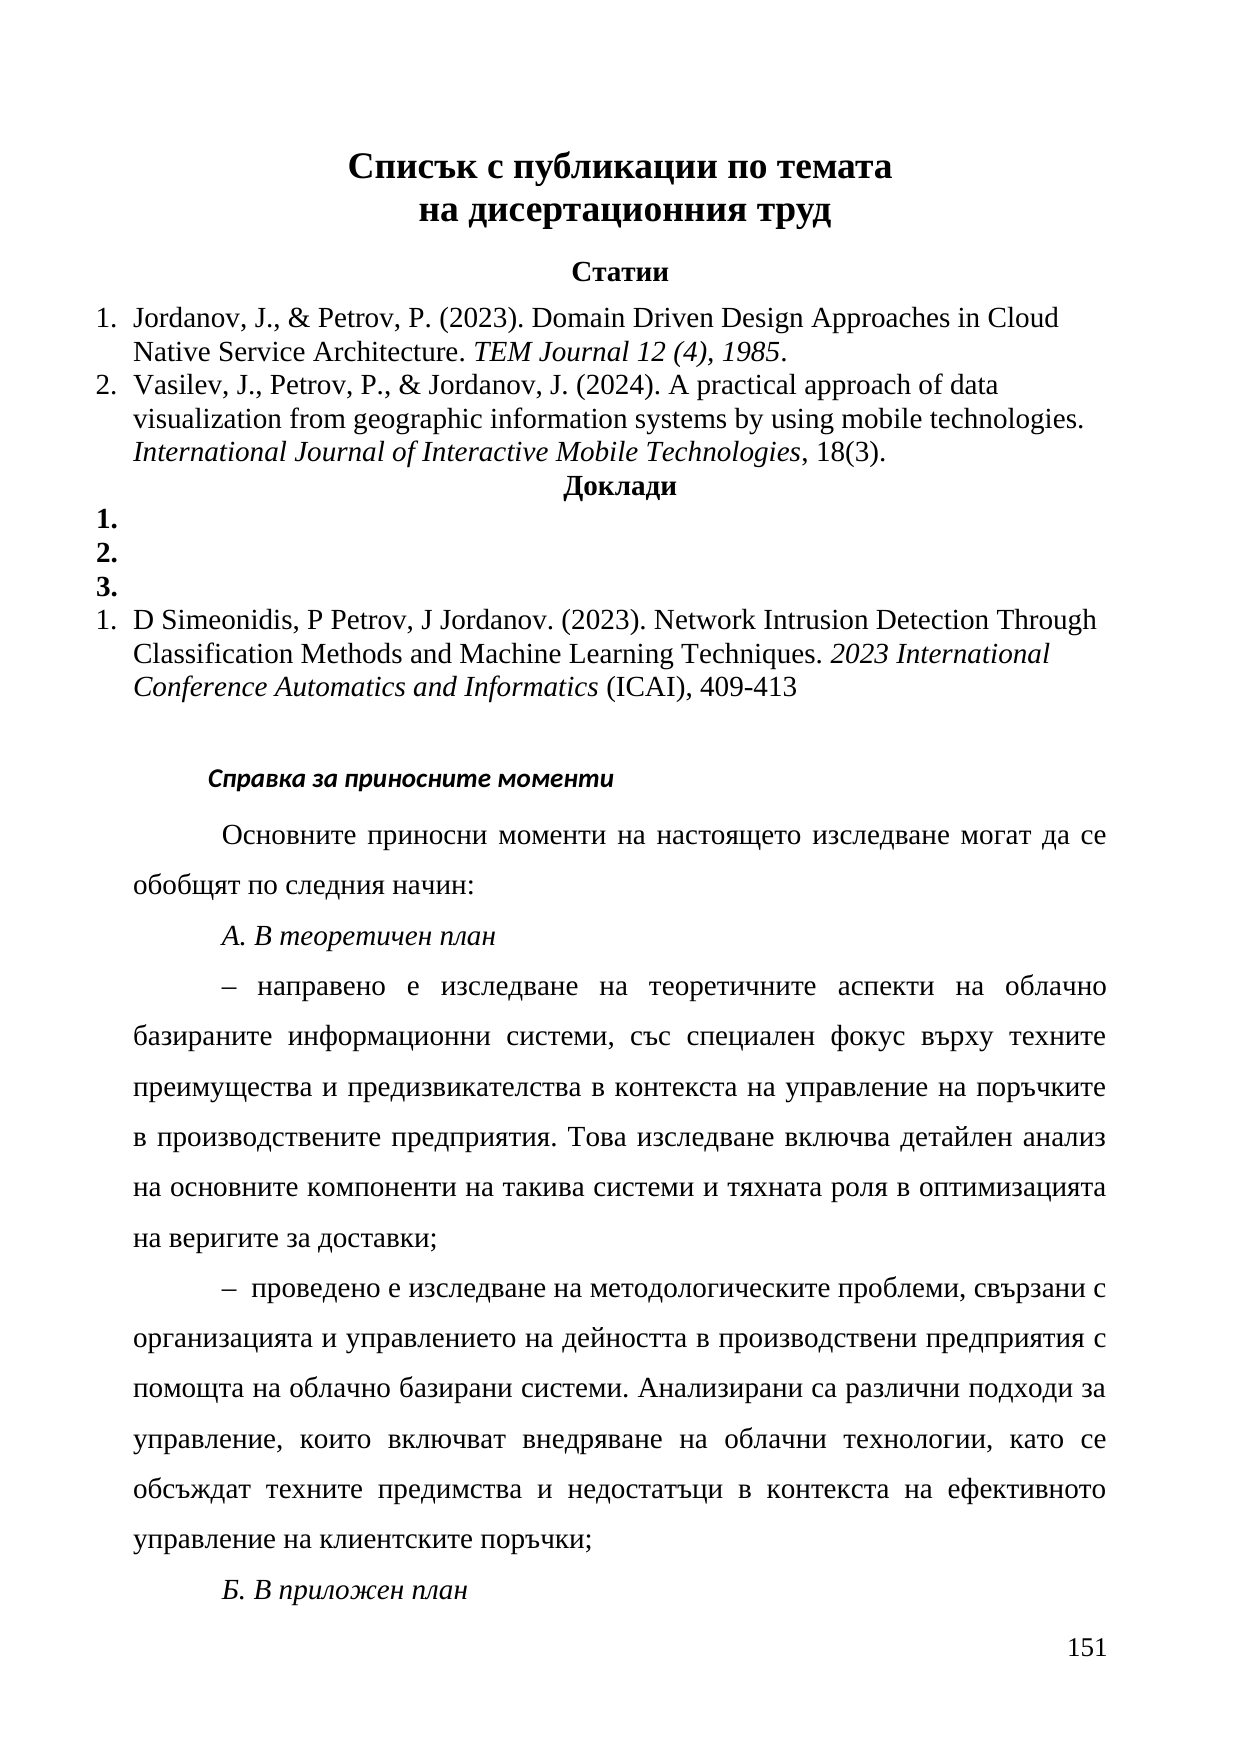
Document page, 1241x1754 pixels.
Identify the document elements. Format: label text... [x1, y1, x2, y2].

text Статии [133, 254, 1107, 288]
text Доклади [133, 468, 1107, 502]
text А. В теоретичен план [133, 918, 1107, 951]
subtitle Списък с публикации по темата на дисертационния труд [133, 143, 1107, 229]
text – проведено е изследване на методологическите проблеми, свързани с организацията и управлението на дейността в производствени предприятия с помощта на облачно базирани системи. Анализирани са различни подходи за управление, които включват внедряване на облачни технологии, като се обсъждат техните предимства и недостатъци в контекста на ефективното управление на клиентските поръчки; [133, 1270, 1107, 1555]
list D Simeonidis, P Petrov, J Jordanov. (2023). Network Intrusion Detection Through Classification Methods and Machine Learning Techniques. 2023 International Conference Automatics and Informatics (ICAI), 409-413 [95, 602, 1107, 736]
subtitle Справка за приносните моменти [133, 761, 1107, 794]
text Б. В приложен план [133, 1572, 1107, 1605]
text Основните приносни моменти на настоящето изследване могат да се обобщят по следния начин: [133, 817, 1107, 901]
list Vasilev, J., Petrov, P., & Jordanov, J. (2024). A practical approach of data visualization from geographic information systems by using mobile technologies. International Journal of Interactive Mobile Technologies, 18(3). [95, 367, 1107, 468]
list Jordanov, J., & Petrov, P. (2023). Domain Driven Design Approaches in Cloud Native Service Architecture. TEM Journal 12 (4), 1985. [95, 300, 1107, 367]
text – направено е изследване на теоретичните аспекти на облачно базираните информационни системи, със специален фокус върху техните преимущества и предизвикателства в контекста на управление на поръчките в производствените предприятия. Това изследване включва детайлен анализ на основните компоненти на такива системи и тяхната роля в оптимизацията на веригите за доставки; [133, 968, 1107, 1253]
